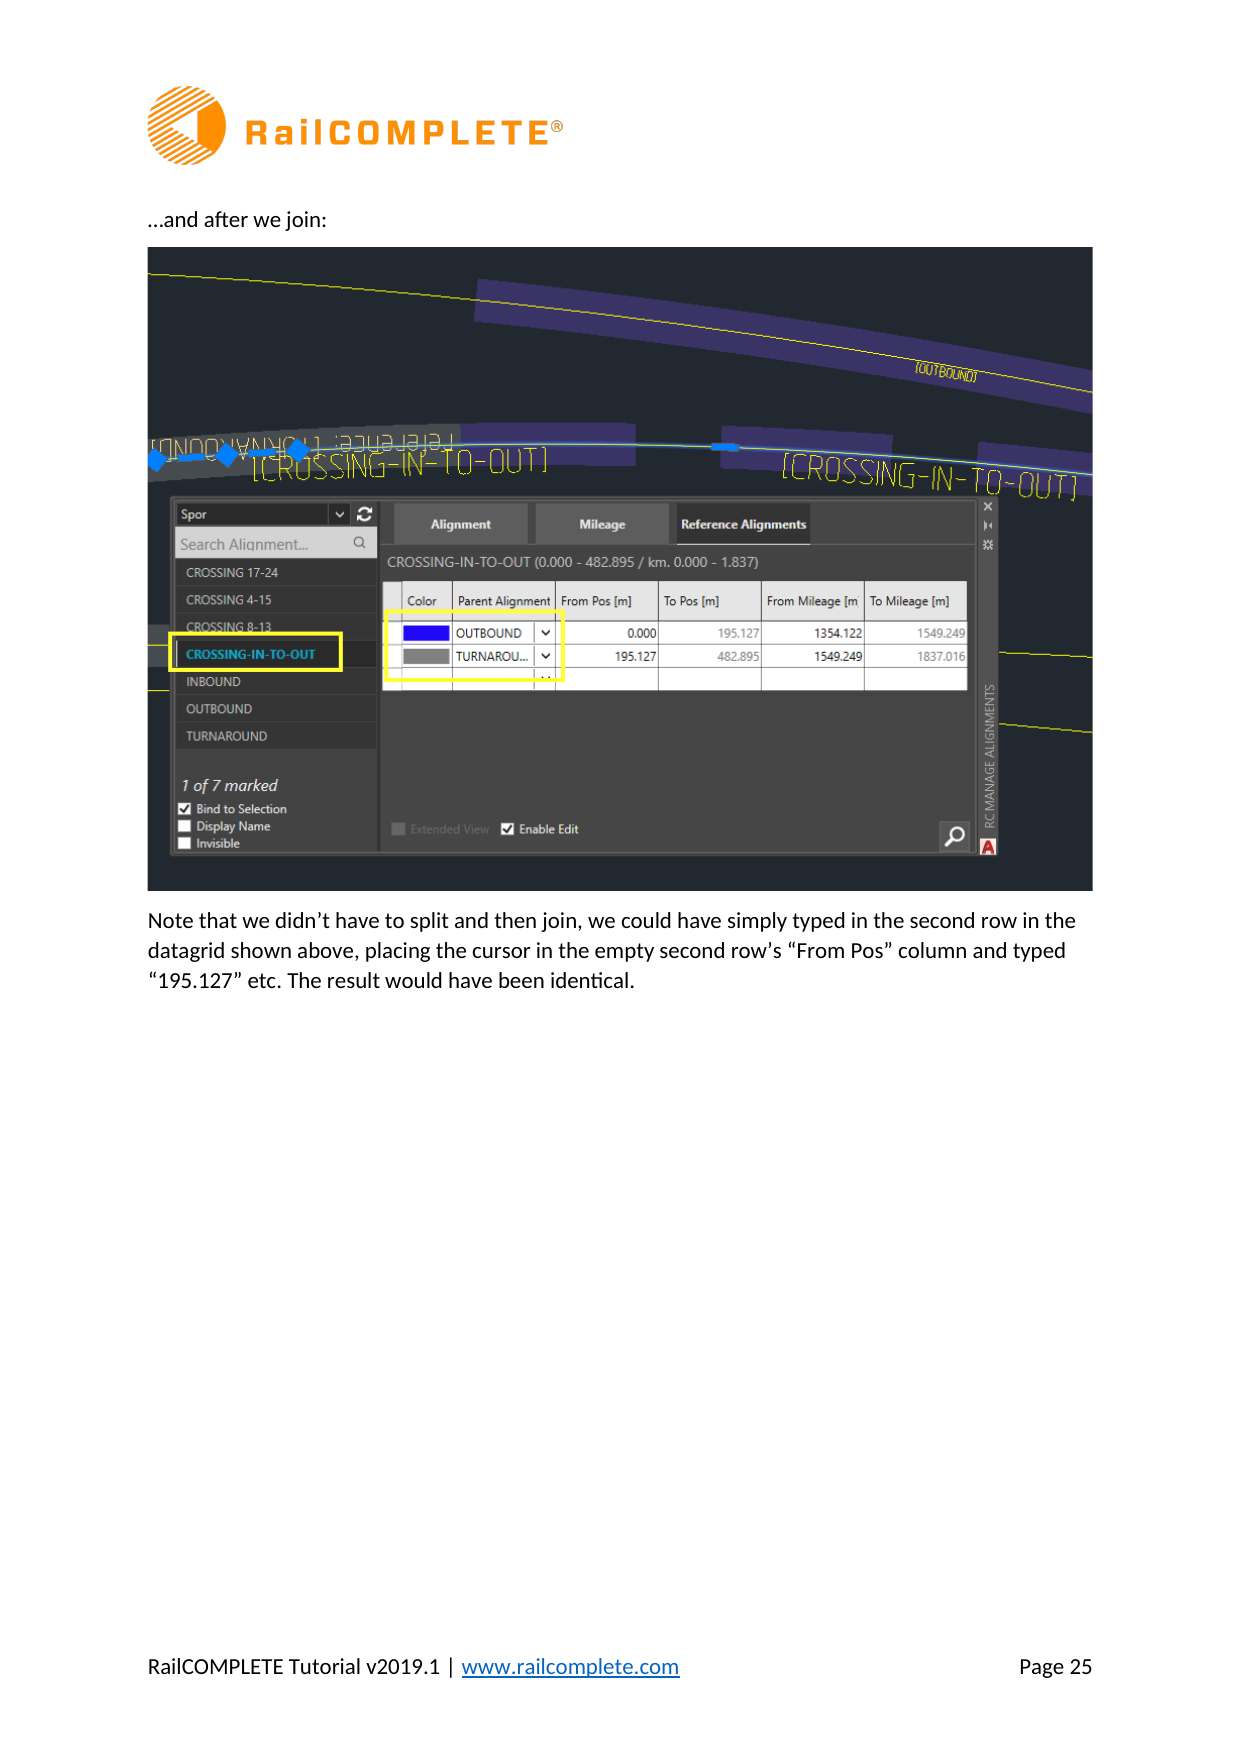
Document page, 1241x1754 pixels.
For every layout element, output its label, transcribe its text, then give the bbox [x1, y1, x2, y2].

text …and after we join: [148, 205, 1093, 233]
picture [147, 247, 1093, 891]
picture [147, 86, 573, 165]
text Note that we didn’t have to split and then join, we could have simply typed in the second row in the datagrid shown above, placing the cursor in the empty second row’s “From Pos” column and typed “195.127” etc. The result would have been identical. [148, 906, 1093, 994]
